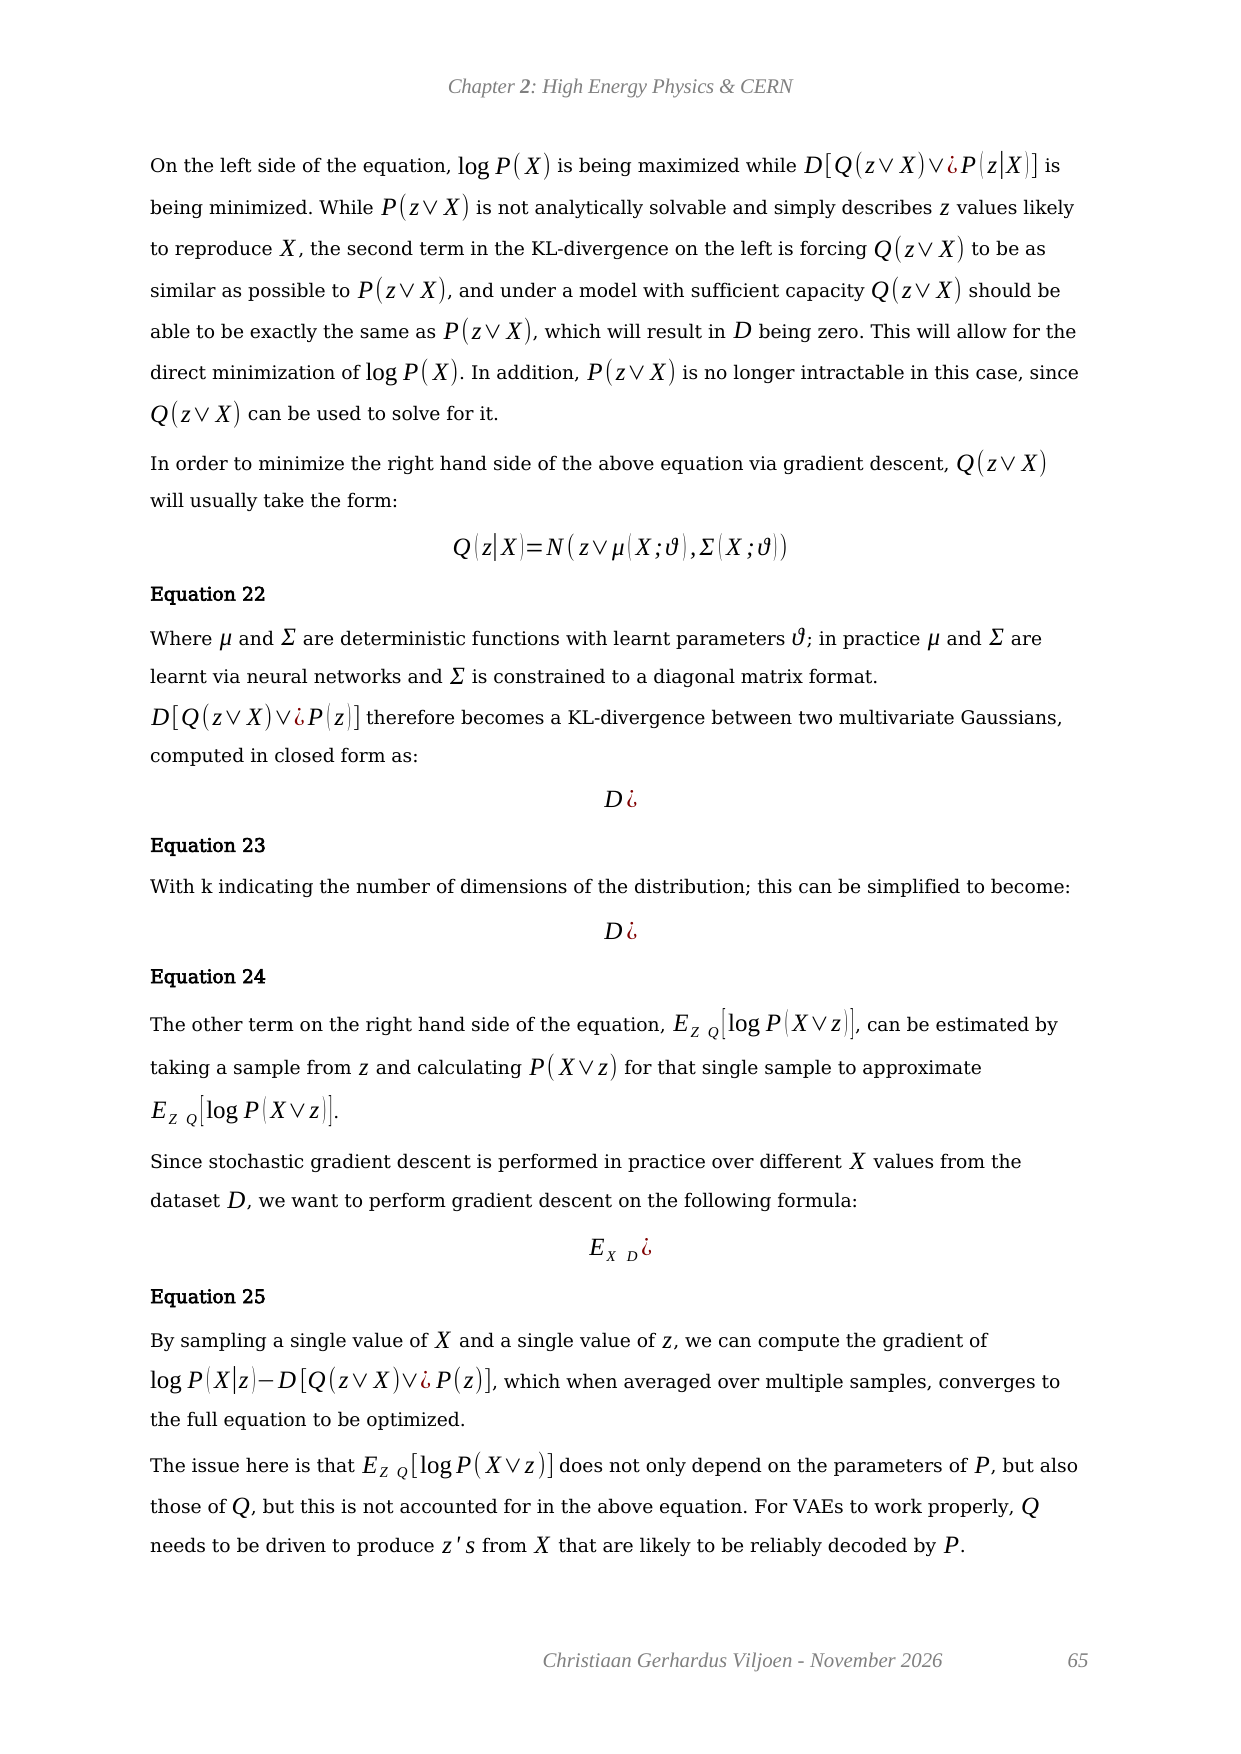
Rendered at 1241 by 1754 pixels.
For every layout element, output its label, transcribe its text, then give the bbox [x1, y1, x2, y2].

text With k indicating the number of dimensions of the distribution; this can be simplified to become: [150, 875, 1090, 898]
text Equation 23 [150, 833, 1090, 856]
text The other term on the right hand side of the equation, , can be estimated by taking a sample from and calculating for that single sample to approximate . [150, 1007, 1090, 1128]
text Equation 24 [150, 964, 1090, 987]
text The issue here is that does not only depend on the parameters of , but also those of , but this is not accounted for in the above equation. For VAEs to work properly, needs to be driven to produce from that are likely to be reliably decoded by . [150, 1449, 1090, 1559]
text In order to minimize the right hand side of the above equation via gradient descent, will usually take the form: [150, 448, 1090, 512]
text Since stochastic gradient descent is performed in practice over different values from the dataset , we want to perform gradient descent on the following formula: [150, 1147, 1090, 1214]
text By sampling a single value of and a single value of , we can compute the gradient of , which when averaged over multiple samples, converges to the full equation to be optimized. [150, 1326, 1090, 1430]
text Equation 22 [150, 582, 1090, 604]
text Where and are deterministic functions with learnt parameters ; in practice and are learnt via neural networks and is constrained to a diagonal matrix format. therefore becomes a KL-divergence between two multivariate Gaussians, computed in closed form as: [150, 624, 1090, 766]
text Equation 25 [150, 1284, 1090, 1307]
text On the left side of the equation, is being maximized while is being minimized. While is not analytically solvable and simply describes values likely to reproduce , the second term in the KL-divergence on the left is forcing to be as similar as possible to , and under a model with sufficient capacity should be able to be exactly the same as , which will result in being zero. This will allow for the direct minimization of . In addition, is no longer intractable in this case, since can be used to solve for it. [150, 150, 1090, 428]
